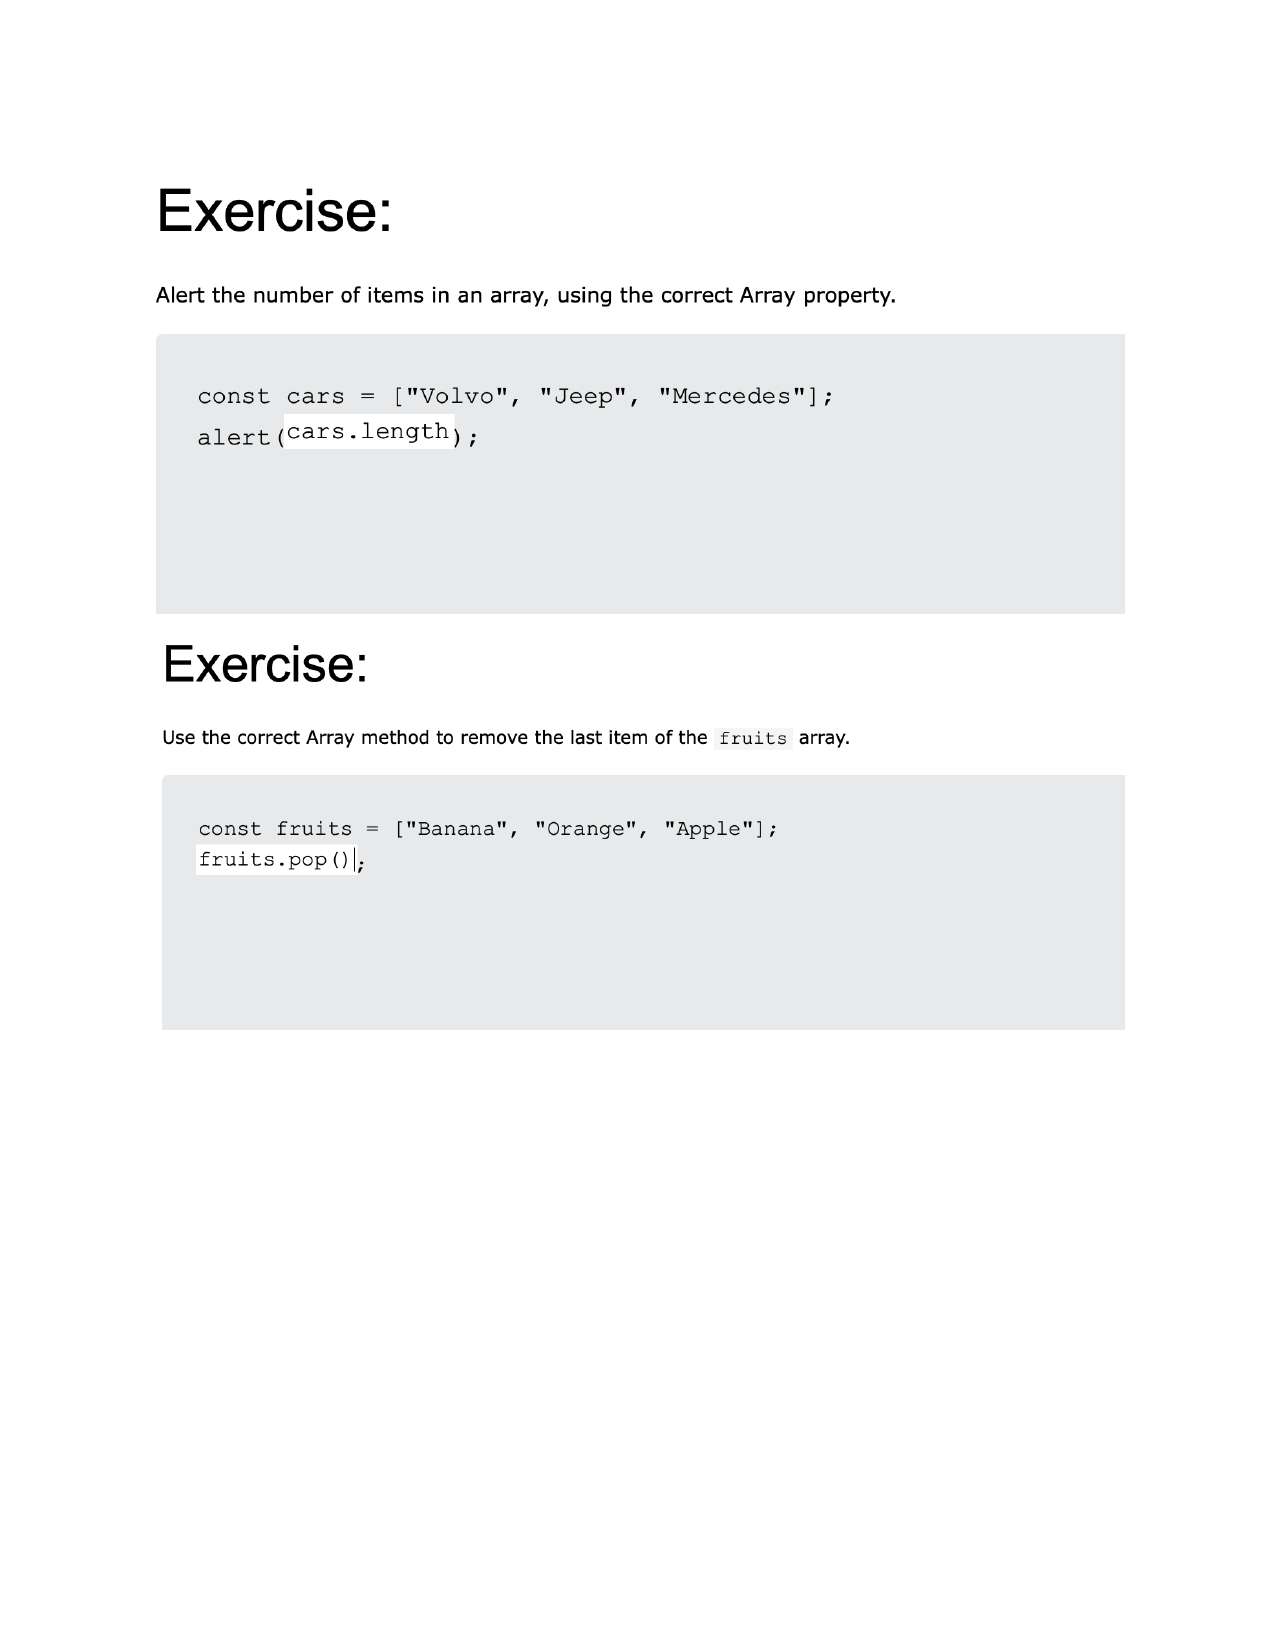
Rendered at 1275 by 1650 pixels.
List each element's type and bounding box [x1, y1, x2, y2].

picture [150, 150, 1125, 1030]
